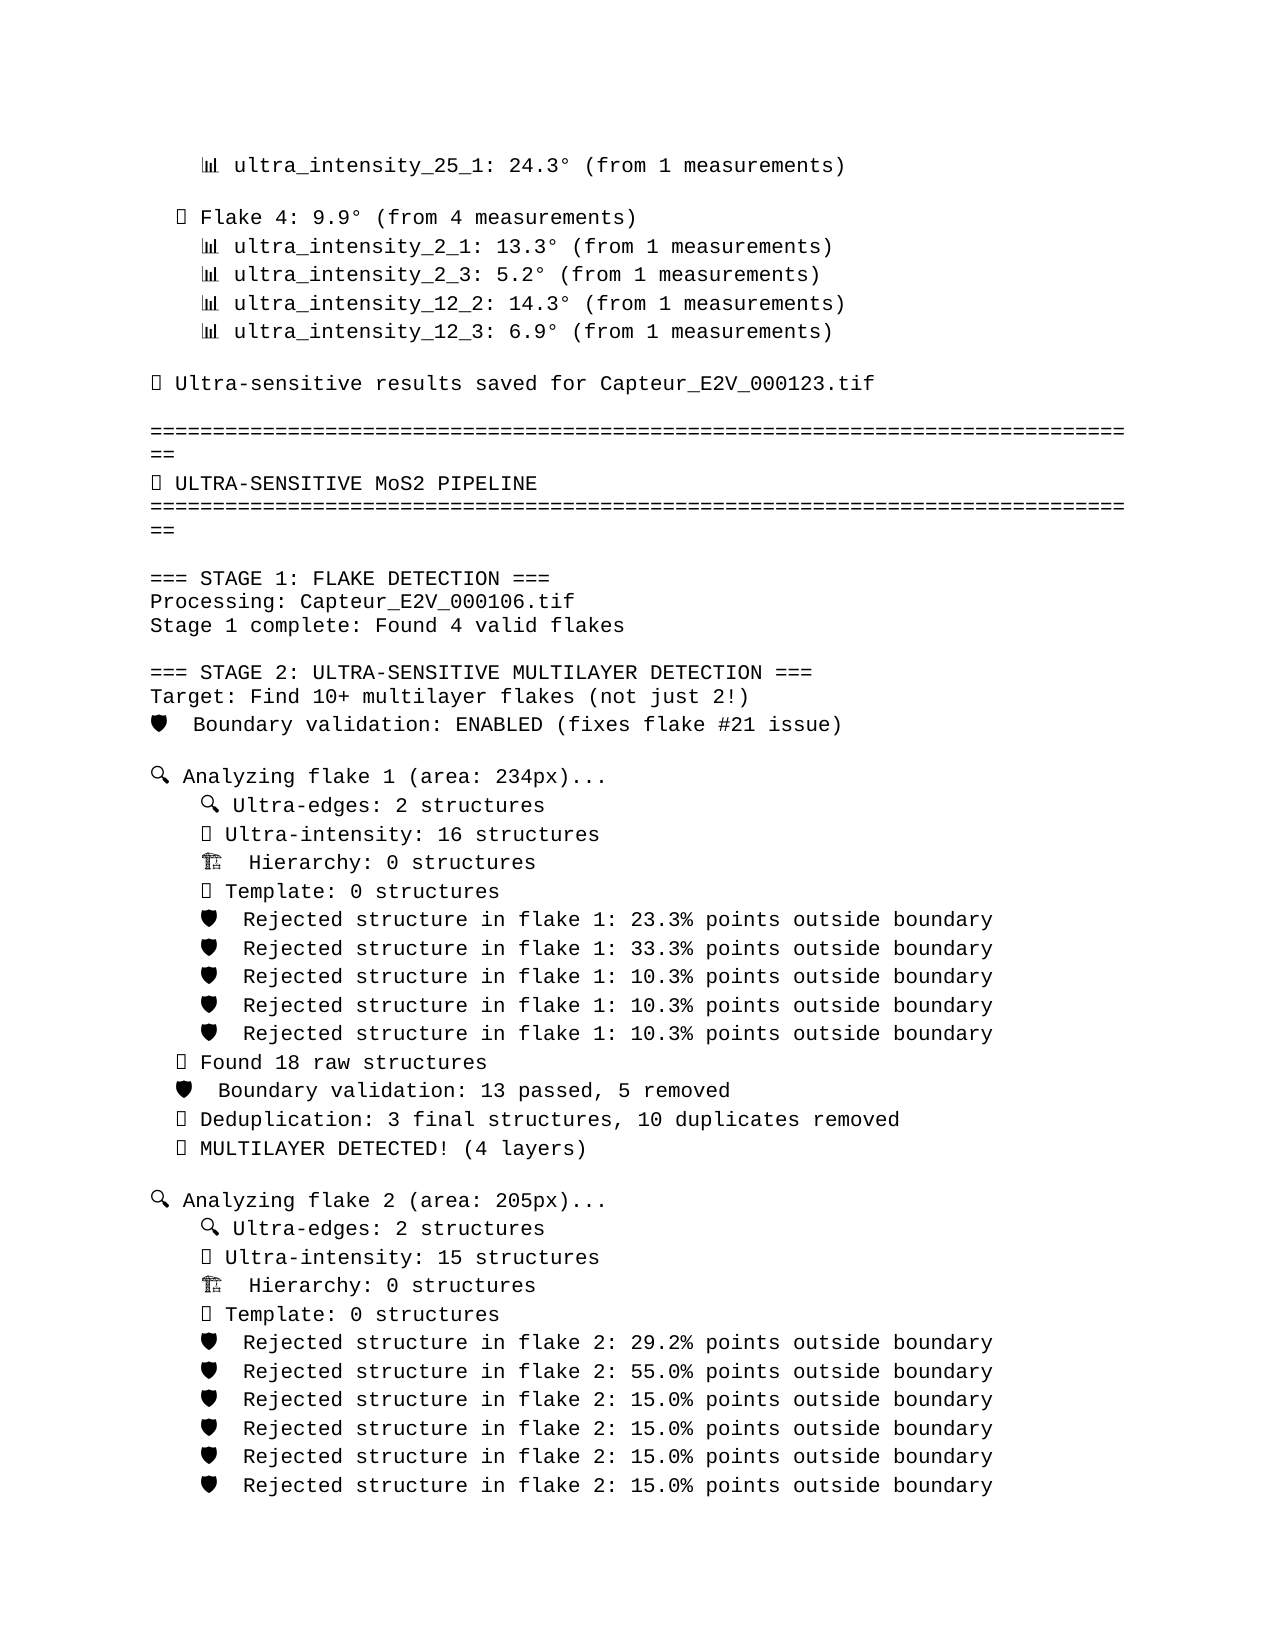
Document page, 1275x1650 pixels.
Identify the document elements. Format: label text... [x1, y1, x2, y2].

text 🔺 Template: 0 structures [150, 876, 1125, 904]
text 🛡️ Rejected structure in flake 1: 23.3% points outside boundary [150, 904, 1125, 933]
text 💡 Ultra-intensity: 15 structures [150, 1242, 1125, 1270]
text 🛡️ Rejected structure in flake 1: 10.3% points outside boundary [150, 990, 1125, 1018]
text 🔍 Analyzing flake 2 (area: 205px)... [150, 1185, 1125, 1213]
text === STAGE 1: FLAKE DETECTION === [150, 567, 1125, 591]
text 🏗️ Hierarchy: 0 structures [150, 847, 1125, 876]
text 🔺 Flake 4: 9.9° (from 4 measurements) [150, 202, 1125, 231]
text 🛡️ Rejected structure in flake 1: 33.3% points outside boundary [150, 933, 1125, 961]
text 💾 Ultra-sensitive results saved for Capteur_E2V_000123.tif [150, 368, 1125, 397]
text 📊 ultra_intensity_2_1: 13.3° (from 1 measurements) [150, 231, 1125, 259]
text ================================================================================ [150, 497, 1125, 544]
text 🔍 Ultra-edges: 2 structures [150, 790, 1125, 819]
text 🏗️ Hierarchy: 0 structures [150, 1270, 1125, 1299]
text ✅ MULTILAYER DETECTED! (4 layers) [150, 1133, 1125, 1161]
text 🛡️ Rejected structure in flake 2: 15.0% points outside boundary [150, 1413, 1125, 1442]
text 📊 ultra_intensity_12_2: 14.3° (from 1 measurements) [150, 288, 1125, 316]
text ================================================================================ [150, 421, 1125, 468]
text 💡 Ultra-intensity: 16 structures [150, 819, 1125, 847]
text 🛡️ Boundary validation: 13 passed, 5 removed [150, 1076, 1125, 1104]
text Processing: Capteur_E2V_000106.tif [150, 591, 1125, 615]
text 🛡️ Rejected structure in flake 2: 55.0% points outside boundary [150, 1356, 1125, 1384]
text 📊 ultra_intensity_25_1: 24.3° (from 1 measurements) [150, 150, 1125, 178]
text 🔄 Deduplication: 3 final structures, 10 duplicates removed [150, 1104, 1125, 1133]
text 🔺 Template: 0 structures [150, 1299, 1125, 1327]
text 📊 ultra_intensity_12_3: 6.9° (from 1 measurements) [150, 316, 1125, 345]
text 🛡️ Rejected structure in flake 1: 10.3% points outside boundary [150, 961, 1125, 990]
text 🛡️ Boundary validation: ENABLED (fixes flake #21 issue) [150, 709, 1125, 738]
text 📊 ultra_intensity_2_3: 5.2° (from 1 measurements) [150, 259, 1125, 288]
text 🔍 Ultra-edges: 2 structures [150, 1213, 1125, 1242]
text === STAGE 2: ULTRA-SENSITIVE MULTILAYER DETECTION === [150, 662, 1125, 686]
text 🛡️ Rejected structure in flake 2: 15.0% points outside boundary [150, 1384, 1125, 1413]
text 🛡️ Rejected structure in flake 2: 29.2% points outside boundary [150, 1327, 1125, 1356]
text Target: Find 10+ multilayer flakes (not just 2!) [150, 686, 1125, 709]
text 🛡️ Rejected structure in flake 1: 10.3% points outside boundary [150, 1018, 1125, 1047]
text 🛡️ Rejected structure in flake 2: 15.0% points outside boundary [150, 1442, 1125, 1470]
text 🔍 Analyzing flake 1 (area: 234px)... [150, 762, 1125, 790]
text Stage 1 complete: Found 4 valid flakes [150, 615, 1125, 638]
text 🎯 Found 18 raw structures [150, 1047, 1125, 1076]
text 🛡️ Rejected structure in flake 2: 15.0% points outside boundary [150, 1470, 1125, 1499]
text 🚀 ULTRA-SENSITIVE MoS2 PIPELINE [150, 468, 1125, 497]
